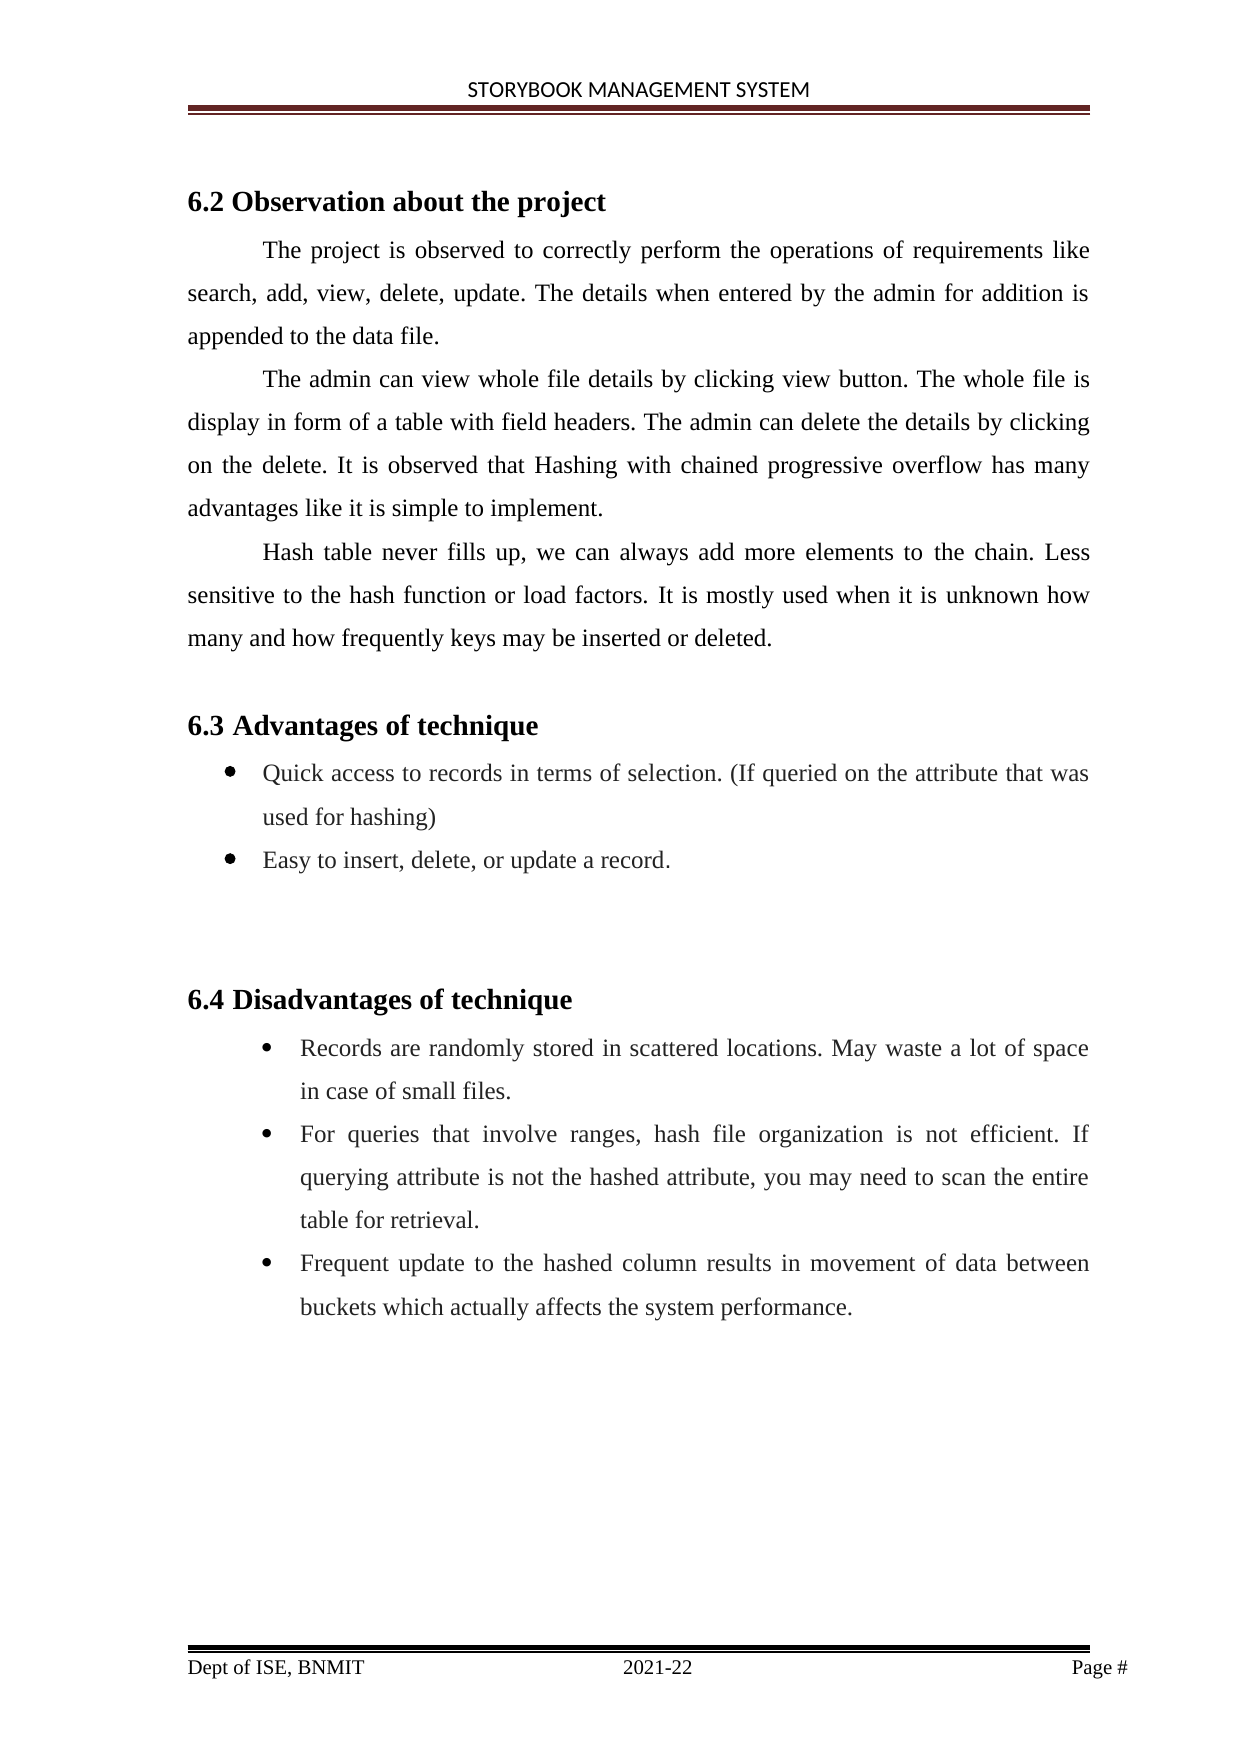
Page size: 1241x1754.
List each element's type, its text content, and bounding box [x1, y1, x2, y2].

list Disadvantages of technique [187, 982, 1090, 1016]
text Hash table never fills up, we can always add more elements to the chain. Less sensitive to the hash function or load factors. It is mostly used when it is unknown how many and how frequently keys may be inserted or deleted. [187, 537, 1090, 652]
list Frequent update to the hashed column results in movement of data between buckets which actually affects the system performance. [262, 1248, 1090, 1320]
text 6.2 Observation about the project [187, 184, 1090, 218]
text The admin can view whole file details by clicking view button. The whole file is display in form of a table with field headers. The admin can delete the details by clicking on the delete. It is observed that Hashing with chained progressive overflow has many advantages like it is simple to implement. [187, 364, 1090, 522]
list Records are randomly stored in scattered locations. May waste a lot of space in case of small files. [262, 1033, 1090, 1105]
text The project is observed to correctly perform the operations of requirements like search, add, view, delete, update. The details when entered by the admin for addition is appended to the data file. [187, 235, 1090, 350]
list Easy to insert, delete, or update a record. [225, 846, 1090, 875]
list Quick access to records in terms of selection. (If queried on the attribute that was used for hashing) [225, 758, 1090, 831]
list Advantages of technique [187, 708, 1090, 742]
list For queries that involve ranges, hash file organization is not efficient. If querying attribute is not the hashed attribute, you may need to scan the entire table for retrieval. [262, 1119, 1090, 1234]
